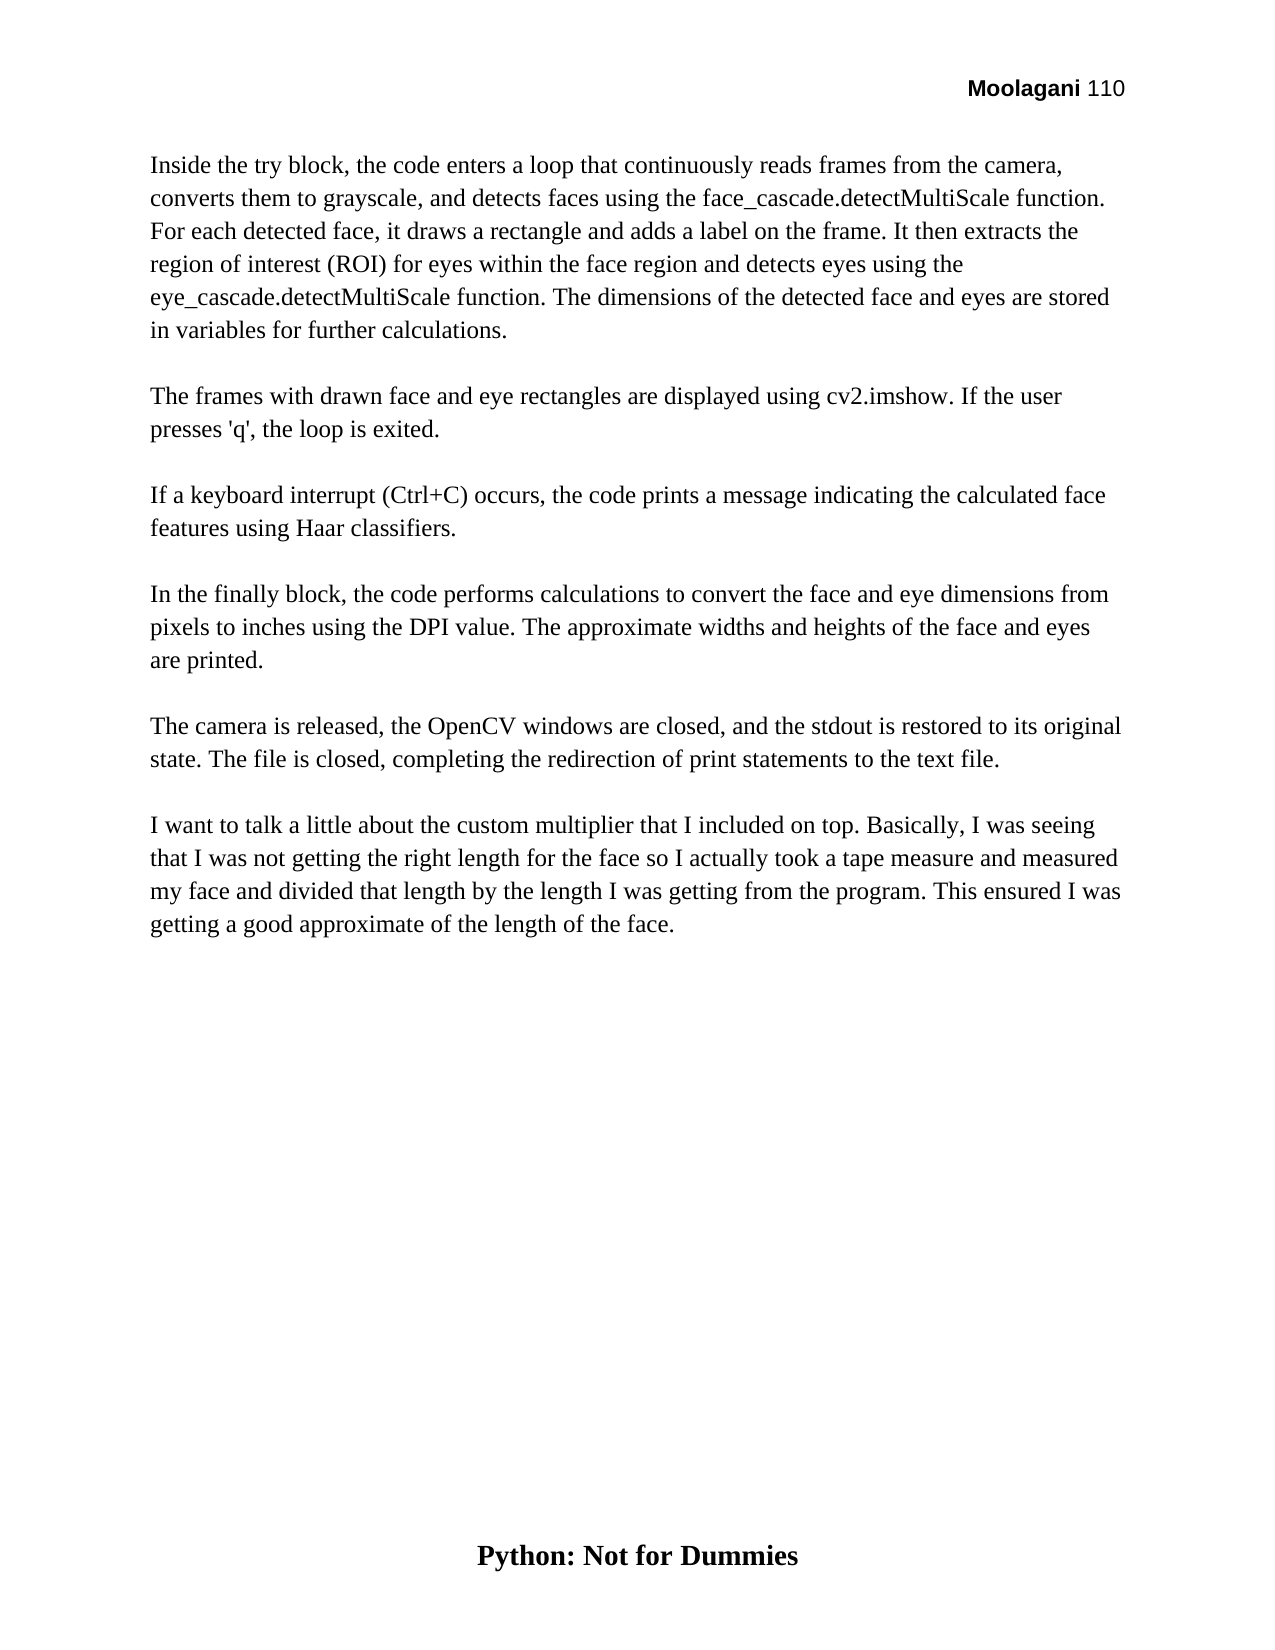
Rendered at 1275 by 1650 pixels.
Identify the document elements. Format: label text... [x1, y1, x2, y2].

text In the finally block, the code performs calculations to convert the face and eye dimensions from pixels to inches using the DPI value. The approximate widths and heights of the face and eyes are printed. [150, 579, 1125, 674]
text I want to talk a little about the custom multiplier that I included on top. Basically, I was seeing that I was not getting the right length for the face so I actually took a tape measure and measured my face and divided that length by the length I was getting from the program. This ensured I was getting a good approximate of the length of the face. [150, 810, 1125, 938]
text The frames with drawn face and eye rectangles are displayed using cv2.imshow. If the user presses 'q', the loop is exited. [150, 381, 1125, 443]
text If a keyboard interrupt (Ctrl+C) occurs, the code prints a message indicating the calculated face features using Haar classifiers. [150, 480, 1125, 542]
text The camera is released, the OpenCV windows are closed, and the stdout is restored to its original state. The file is closed, completing the redirection of print statements to the text file. [150, 711, 1125, 773]
text Inside the try block, the code enters a loop that continuously reads frames from the camera, converts them to grayscale, and detects faces using the face_cascade.detectMultiScale function. For each detected face, it draws a rectangle and adds a label on the frame. It then extracts the region of interest (ROI) for eyes within the face region and detects eyes using the eye_cascade.detectMultiScale function. The dimensions of the detected face and eyes are stored in variables for further calculations. [150, 150, 1125, 344]
